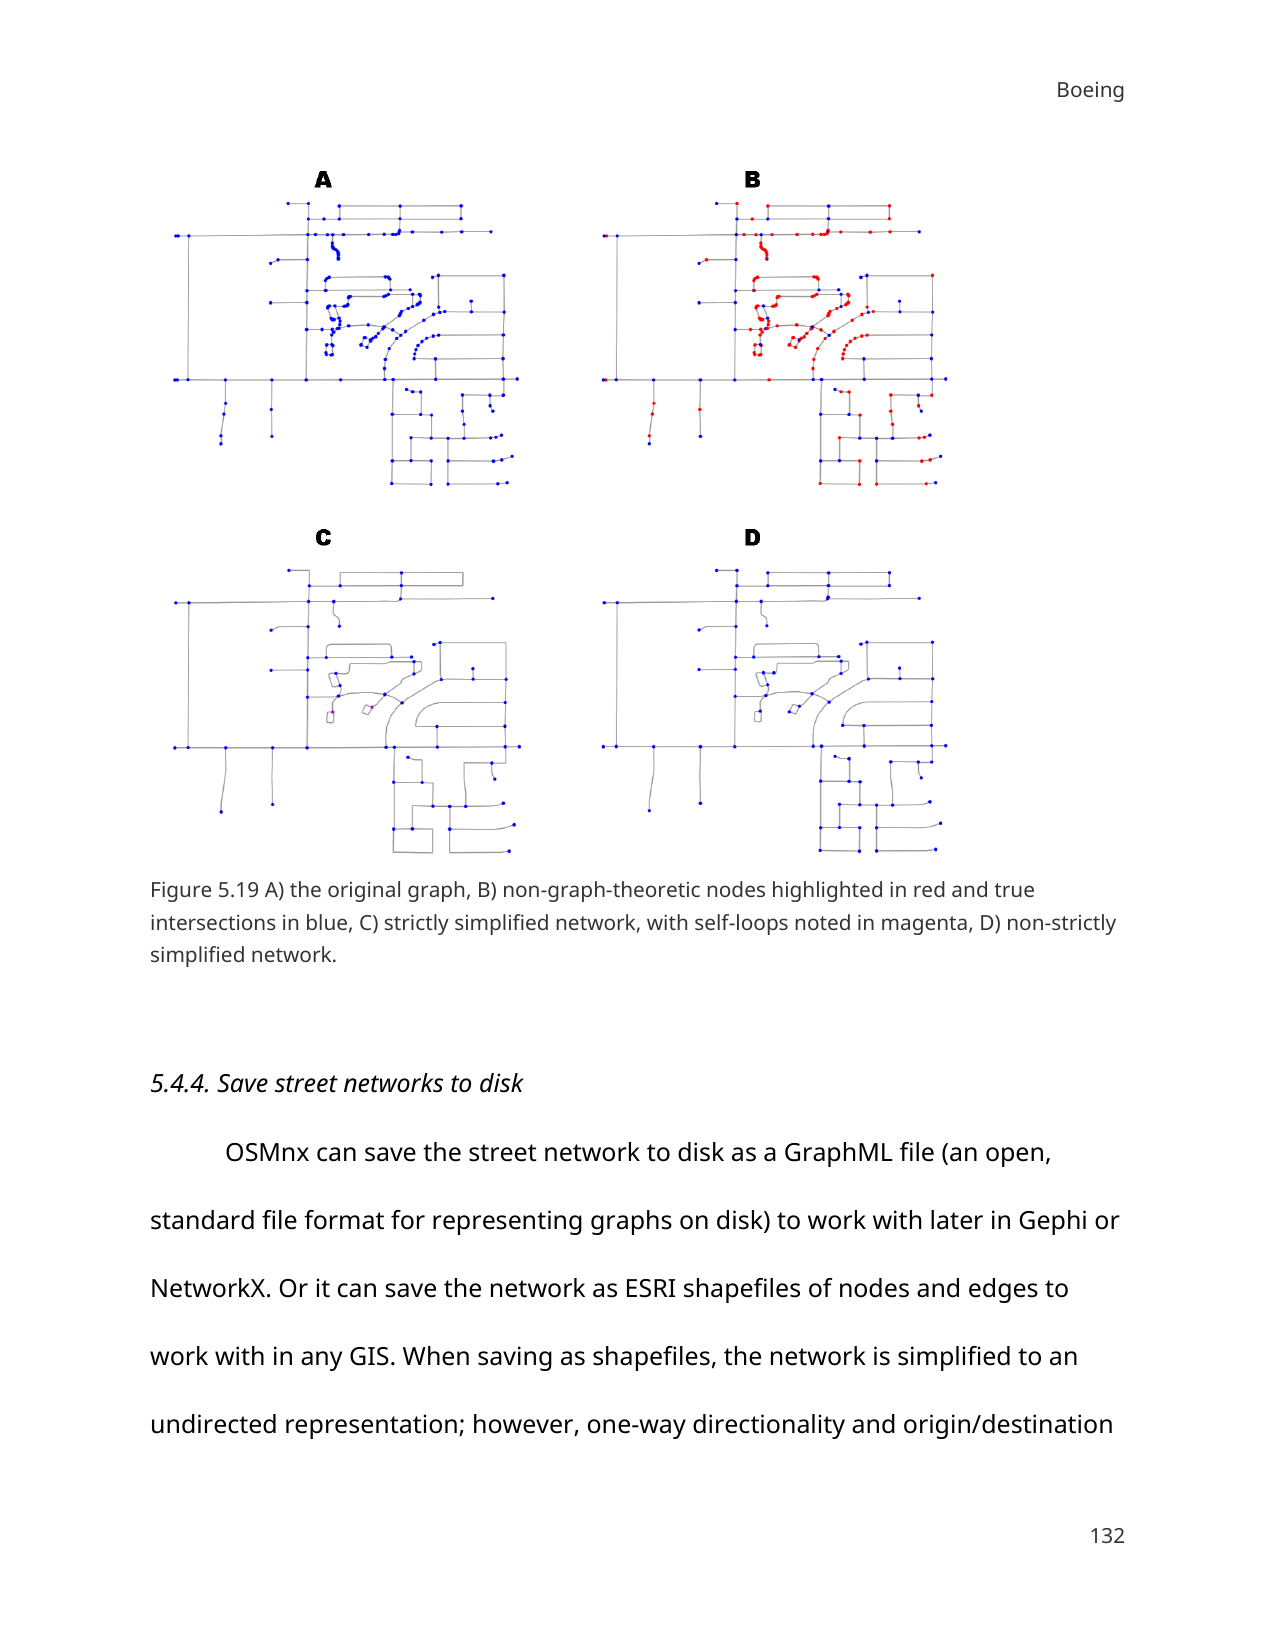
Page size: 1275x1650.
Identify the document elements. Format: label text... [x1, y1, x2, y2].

subtitle Save street networks to disk [150, 1066, 1125, 1100]
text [150, 1134, 1125, 1441]
picture [150, 149, 958, 875]
